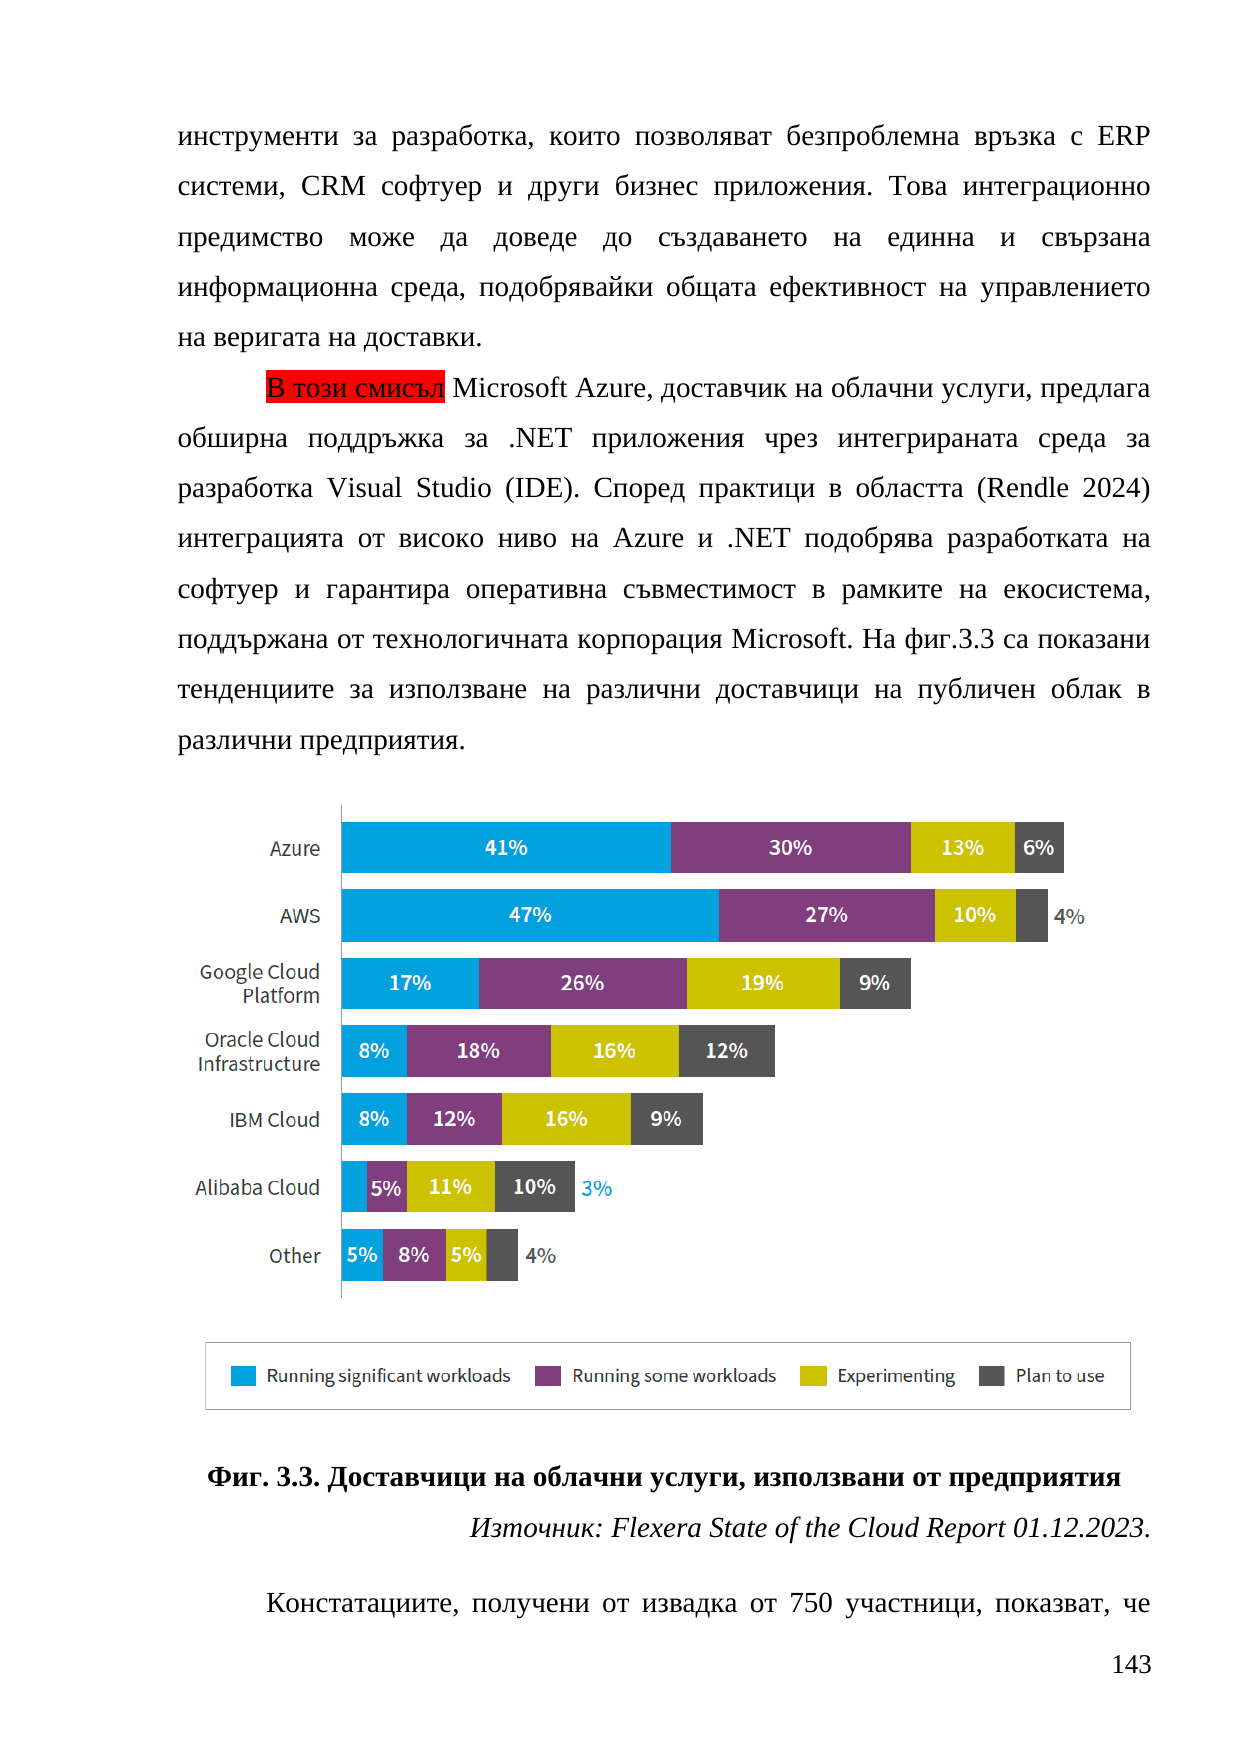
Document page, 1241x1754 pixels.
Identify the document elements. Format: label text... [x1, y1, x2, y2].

title Източник: Flexera State of the Cloud Report 01.12.2023. [177, 1510, 1152, 1543]
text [177, 118, 1152, 353]
title Фиг. 3.3. Доставчици на облачни услуги, използвани от предприятия [177, 1459, 1152, 1493]
picture [191, 797, 1138, 1418]
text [177, 1585, 1152, 1619]
text В този смисъл Microsoft Azure, доставчик на облачни услуги, предлага обширна поддръжка за .NET приложения чрез интегрираната среда за разработка Visual Studio (IDE). Според практици в областта (Rendle 2024) интеграцията от високо ниво на Azure и .NET подобрява разработката на софтуер и гарантира оперативна съвместимост в рамките на екосистема, поддържана от технологичната корпорация Microsoft. На фиг.3.3 са показани тенденциите за използване на различни доставчици на публичен облак в различни предприятия. [177, 370, 1152, 755]
